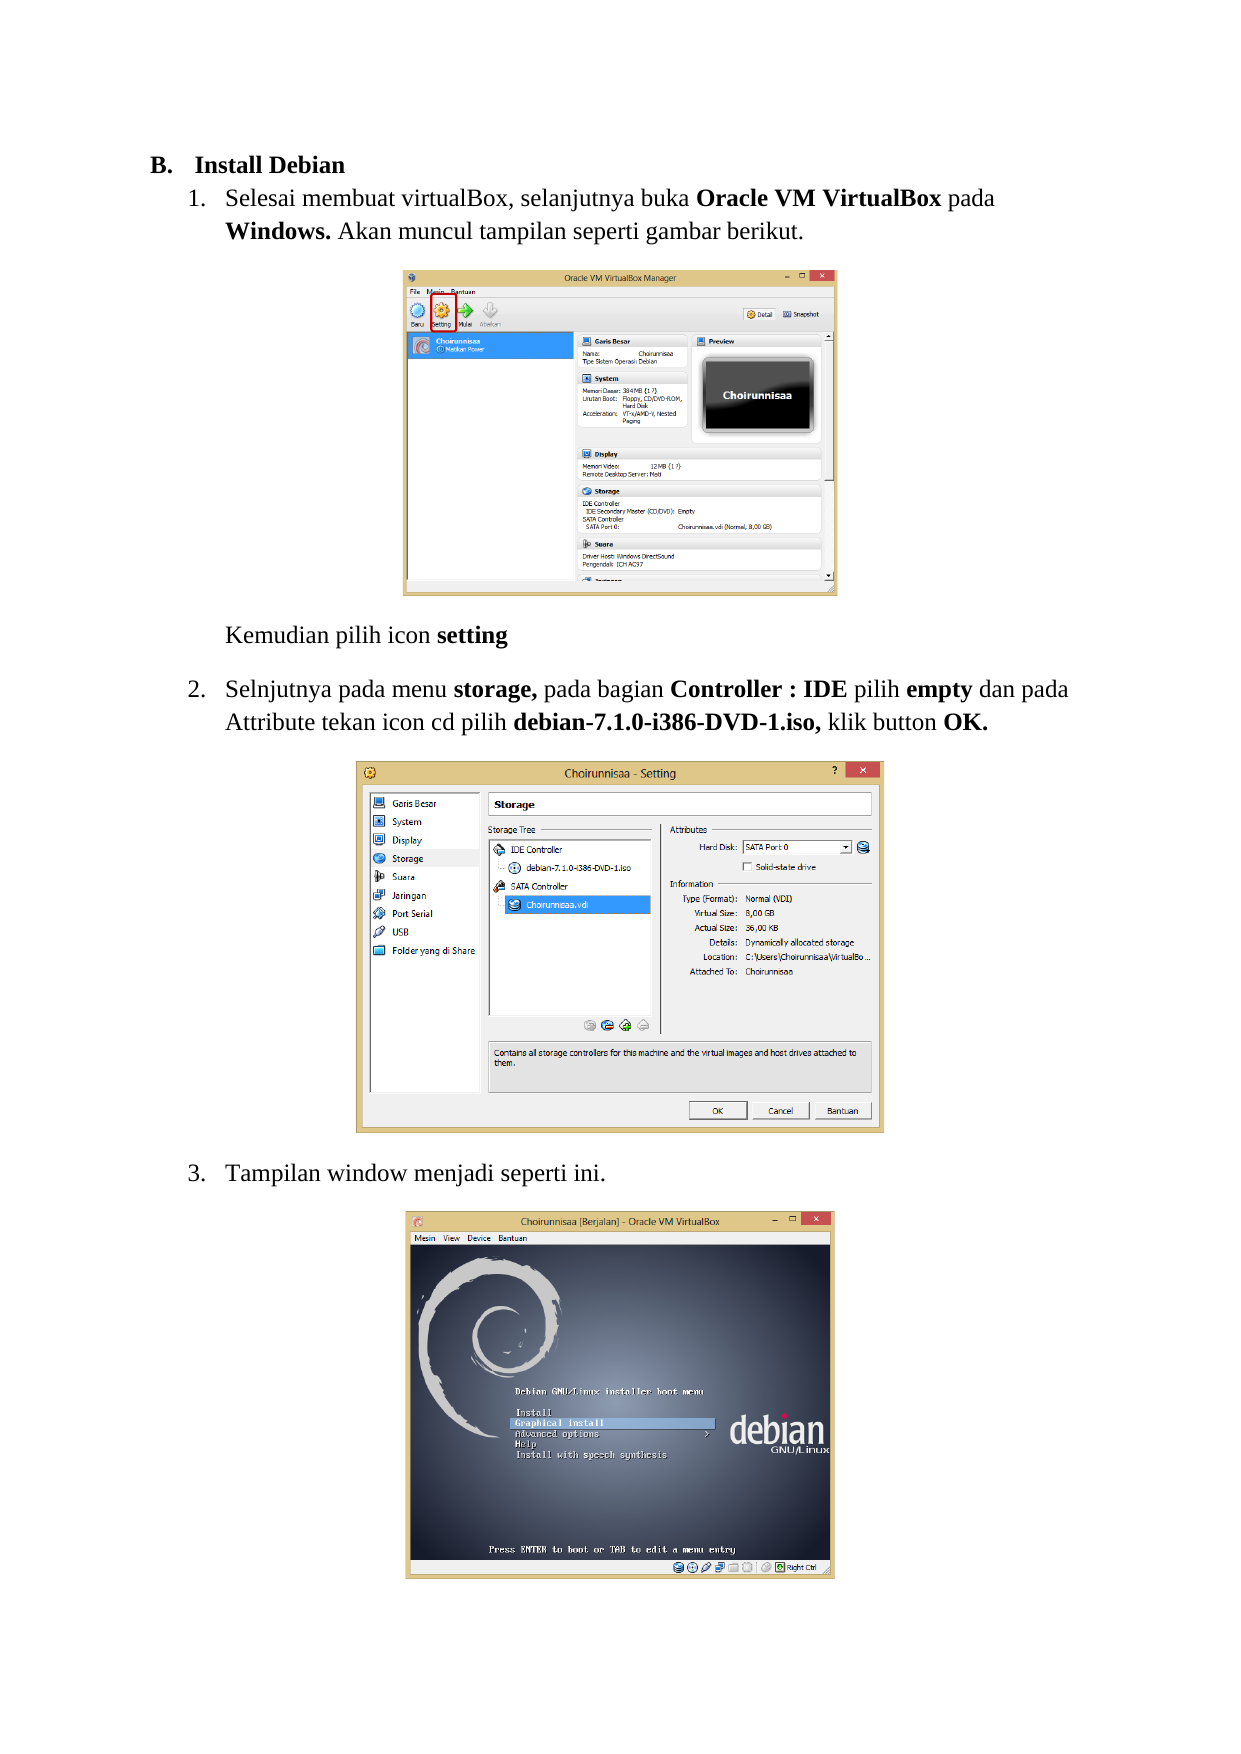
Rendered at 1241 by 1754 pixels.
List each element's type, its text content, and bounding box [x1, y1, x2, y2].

list Install Debian [150, 150, 1090, 179]
list Selesai membuat virtualBox, selanjutnya buka Oracle VM VirtualBox pada Windows. Akan muncul tampilan seperti gambar berikut. [187, 183, 1090, 245]
list Selnjutnya pada menu storage, pada bagian Controller : IDE pilih empty dan pada Attribute tekan icon cd pilih debian-7.1.0-i386-DVD-1.iso, klik button OK. [187, 674, 1090, 736]
list Tampilan window menjadi seperti ini. [187, 1158, 1090, 1187]
text Kemudian pilih icon setting [150, 620, 1090, 649]
picture [405, 1211, 835, 1579]
picture [356, 761, 885, 1133]
picture [402, 270, 838, 596]
